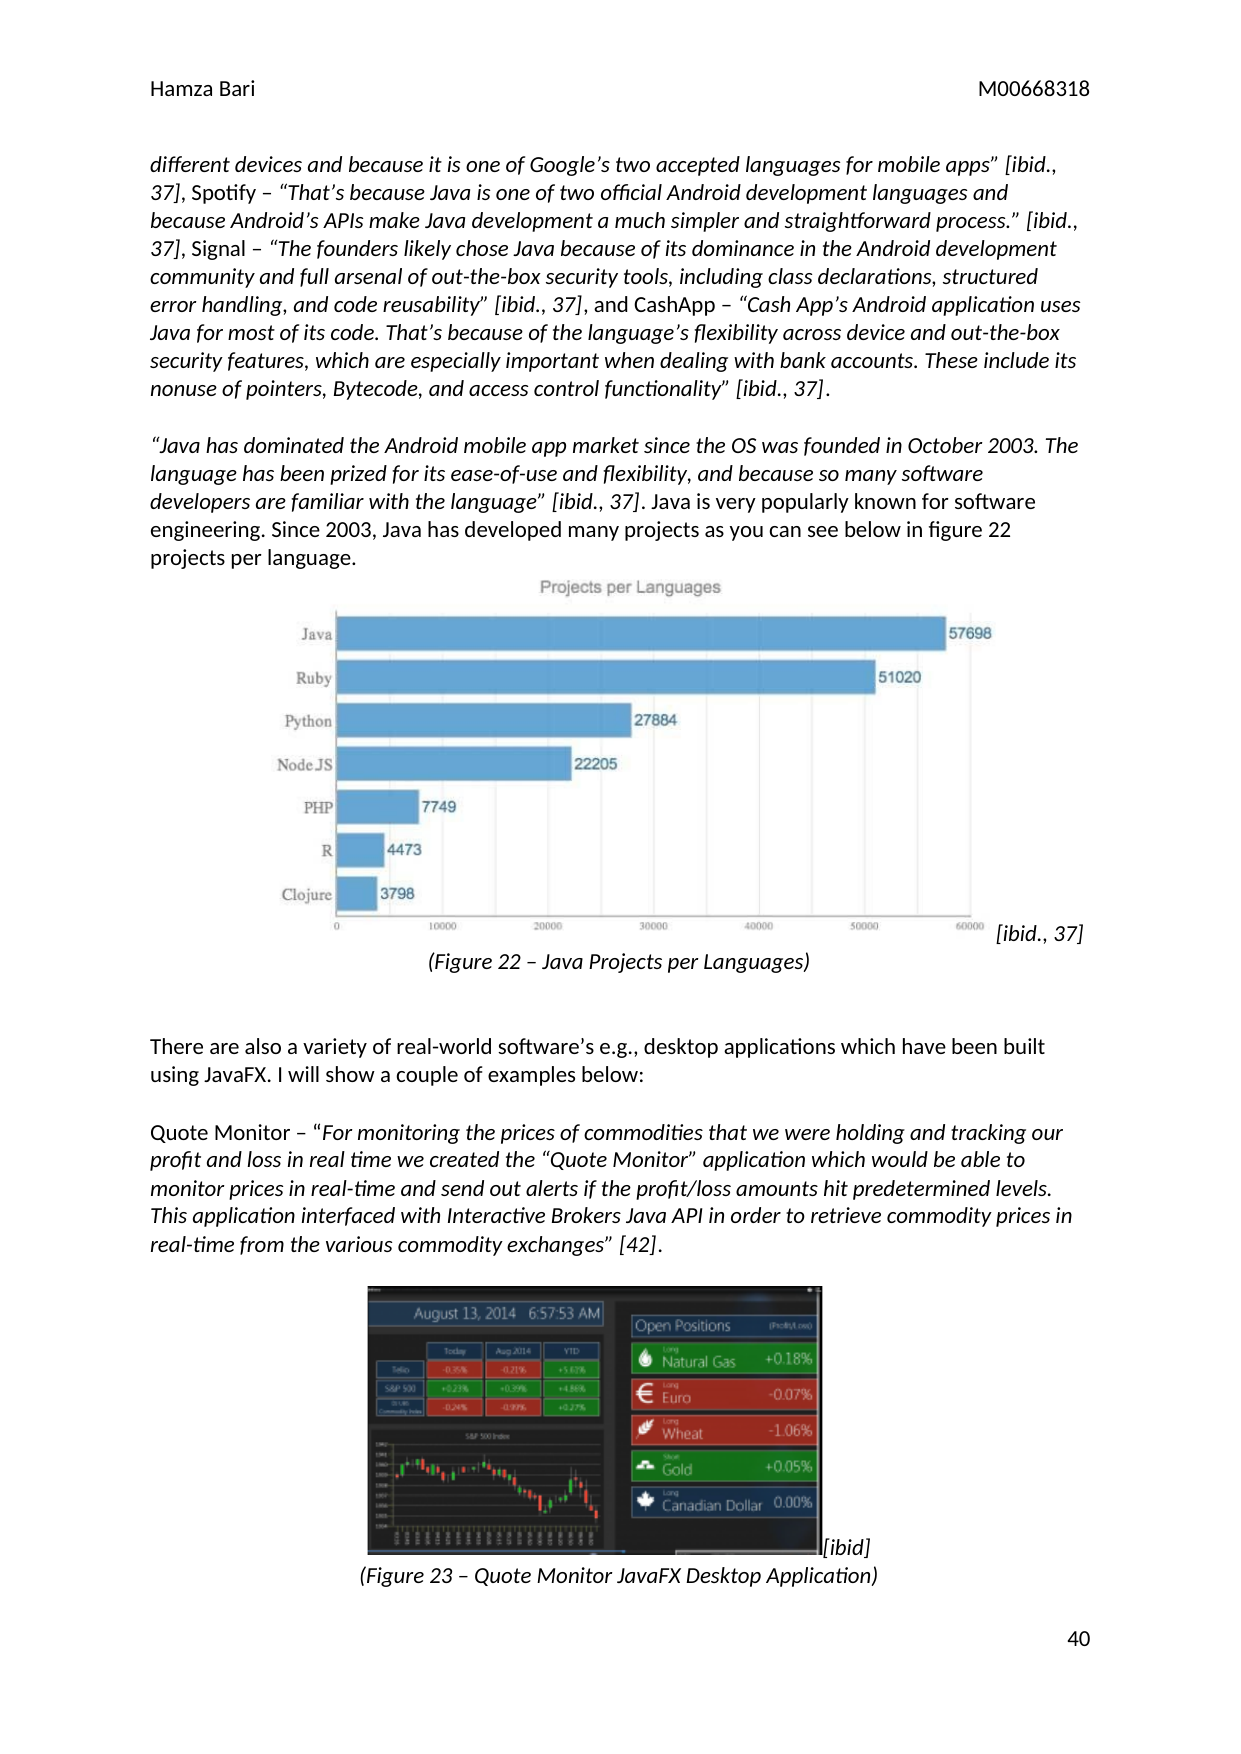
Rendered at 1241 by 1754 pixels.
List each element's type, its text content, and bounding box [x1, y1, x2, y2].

text (Figure 22 – Java Projects per Languages) [150, 947, 1090, 975]
text There are also a variety of real-world software’s e.g., desktop applications which have been built using JavaFX. I will show a couple of examples below: [150, 1032, 1090, 1088]
text (Figure 23 – Quote Monitor JavaFX Desktop Application) [150, 1561, 1090, 1589]
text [150, 150, 1090, 402]
text Quote Monitor – “For monitoring the prices of commodities that we were holding and tracking our profit and loss in real time we created the “Quote Monitor” application which would be able to monitor prices in real-time and send out alerts if the profit/loss amounts hit predetermined levels. This application interfaced with Interactive Brokers Java API in order to retrieve commodity prices in real-time from the various commodity exchanges” [42]. [150, 1118, 1090, 1258]
picture [263, 571, 996, 942]
picture [367, 1286, 823, 1555]
